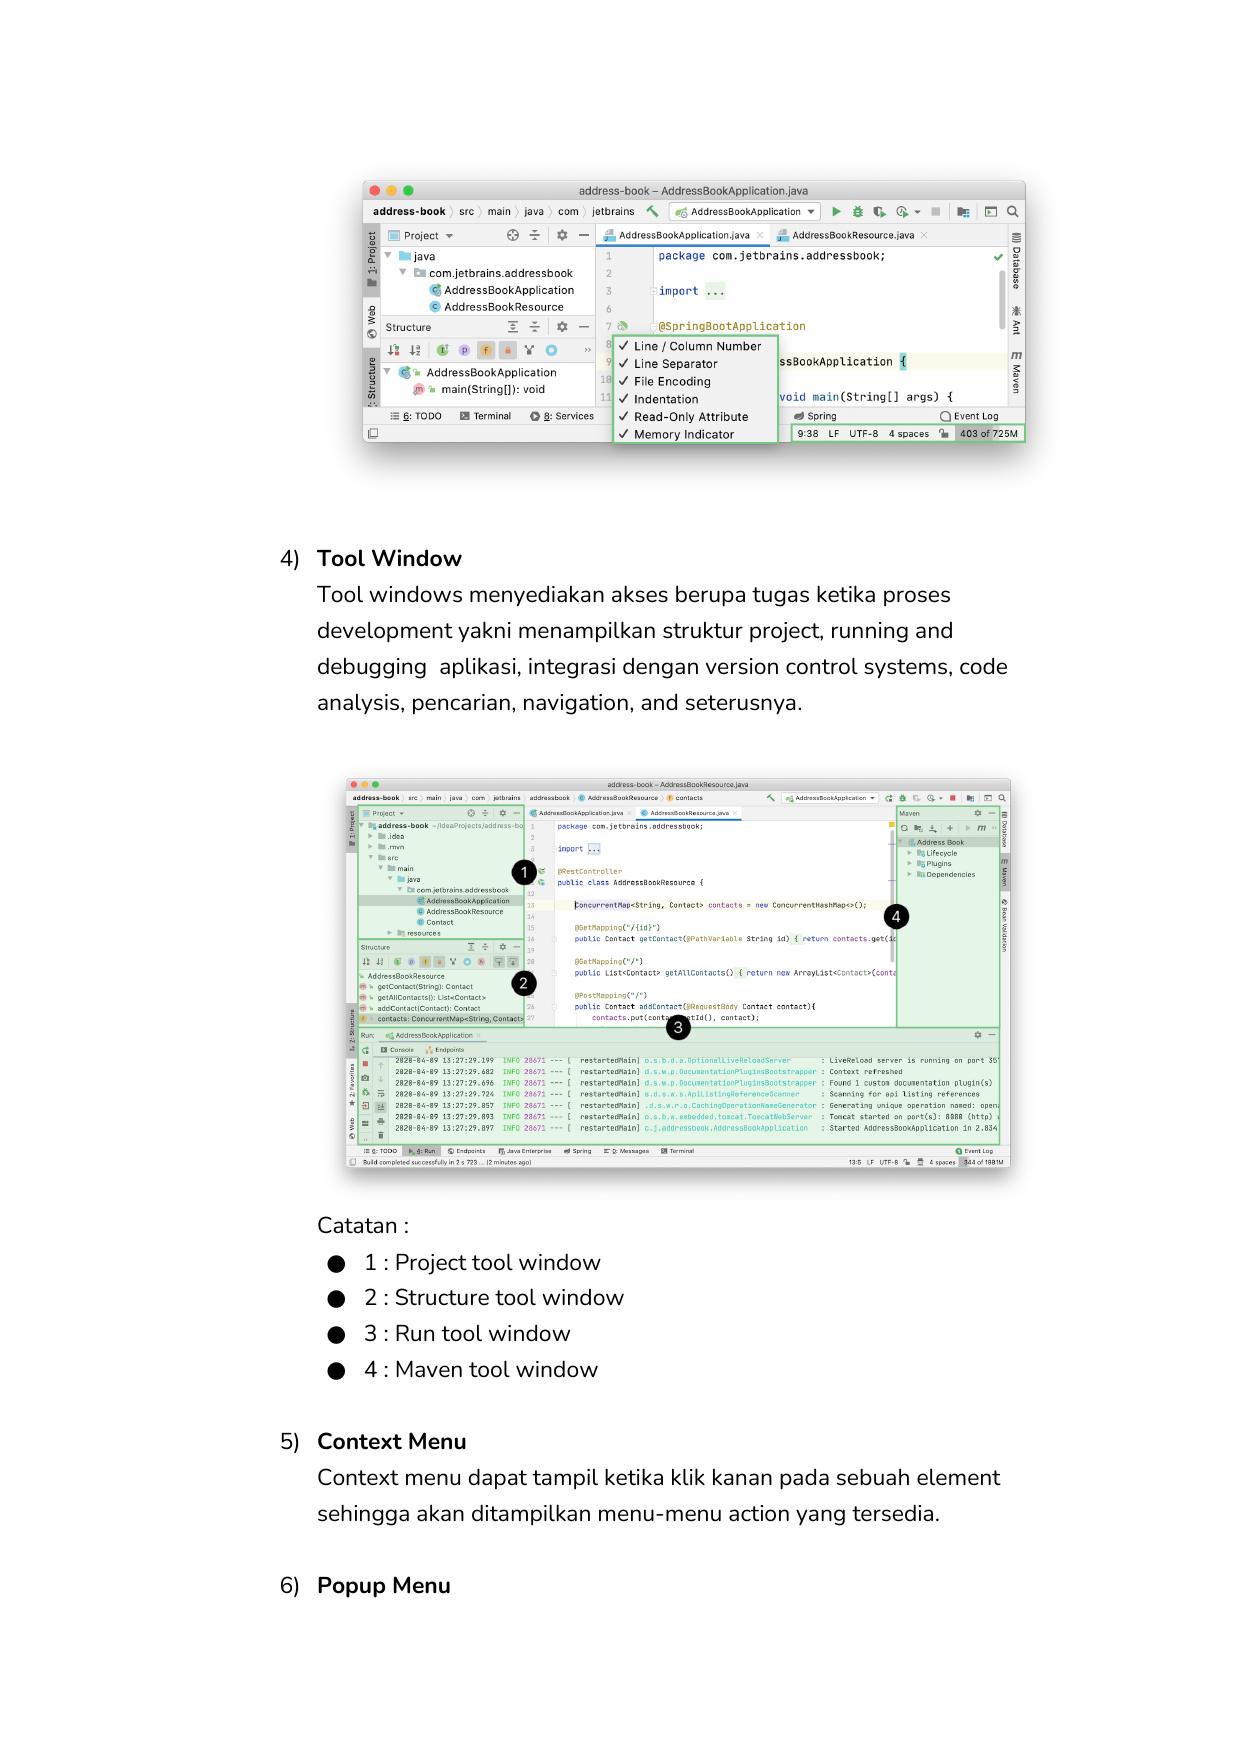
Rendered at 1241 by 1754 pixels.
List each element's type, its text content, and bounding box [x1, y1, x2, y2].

text Catatan : [317, 1211, 1045, 1242]
list 4 : Maven tool window [326, 1354, 1045, 1386]
picture [316, 150, 1072, 504]
list Tool Window [279, 543, 1045, 574]
text Context menu dapat tampil ketika klik kanan pada sebuah element sehingga akan ditampilkan menu-menu action yang tersedia. [317, 1462, 1045, 1529]
list 3 : Run tool window [326, 1318, 1045, 1350]
text Tool windows menyediakan akses berupa tugas ketika proses development yakni menampilkan struktur project, running and debugging aplikasi, integrasi dengan version control systems, code analysis, pencarian, navigation, and seterusnya. [317, 579, 1045, 718]
picture [316, 758, 1040, 1207]
list Context Menu [279, 1426, 1045, 1458]
list Popup Menu [279, 1570, 1045, 1601]
list 1 : Project tool window [326, 1247, 1045, 1278]
list 2 : Structure tool window [326, 1283, 1045, 1314]
